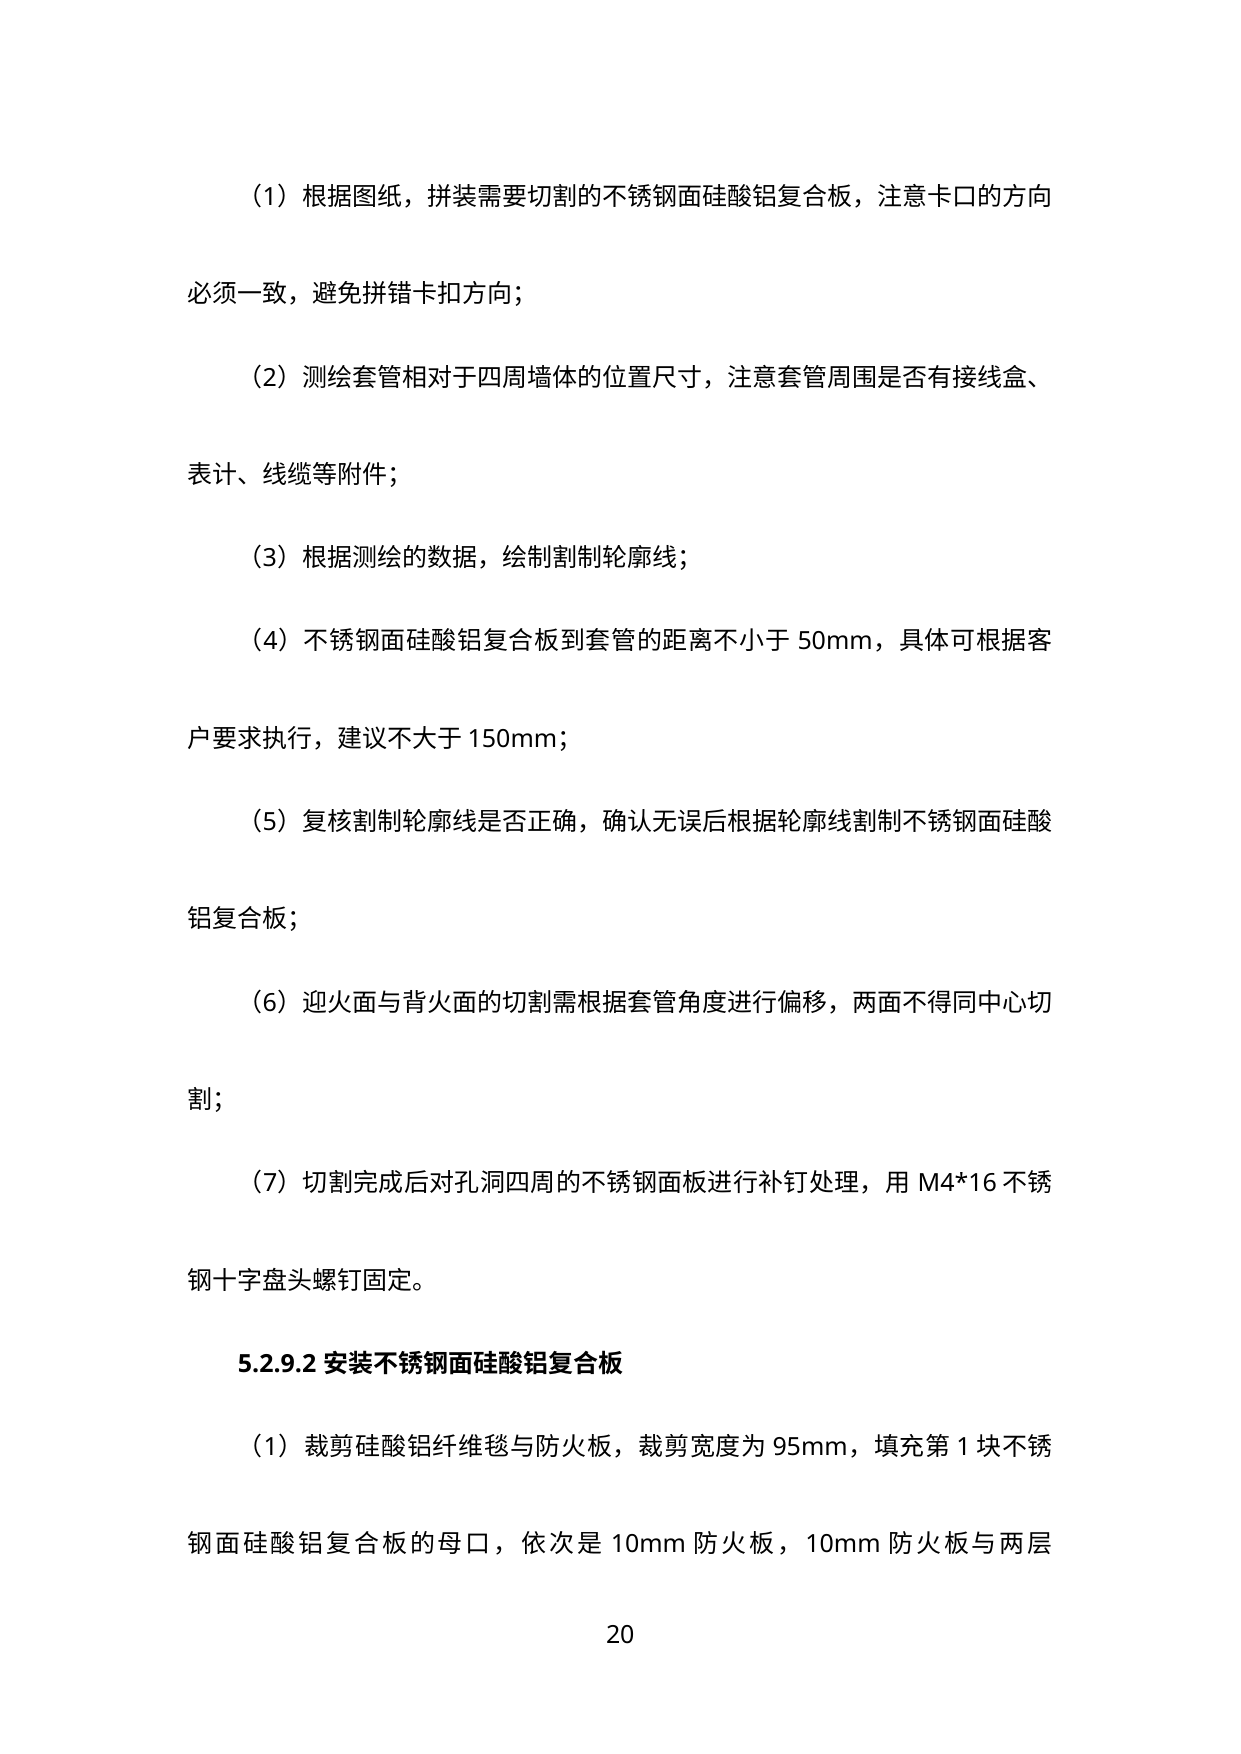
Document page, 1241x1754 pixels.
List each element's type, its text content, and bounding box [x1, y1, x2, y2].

text （2）测绘套管相对于四周墙体的位置尺寸，注意套管周围是否有接线盒、表计、线缆等附件； [187, 343, 1053, 505]
text （1）根据图纸，拼装需要切割的不锈钢面硅酸铝复合板，注意卡口的方向必须一致，避免拼错卡扣方向； [187, 162, 1053, 324]
text （7）切割完成后对孔洞四周的不锈钢面板进行补钉处理，用M4*16不锈钢十字盘头螺钉固定。 [187, 1148, 1053, 1311]
text （4）不锈钢面硅酸铝复合板到套管的距离不小于50mm，具体可根据客户要求执行，建议不大于150mm； [187, 606, 1053, 769]
text （5）复核割制轮廓线是否正确，确认无误后根据轮廓线割制不锈钢面硅酸铝复合板； [187, 787, 1053, 949]
text （6）迎火面与背火面的切割需根据套管角度进行偏移，两面不得同中心切割； [187, 968, 1053, 1130]
text （3）根据测绘的数据，绘制割制轮廓线； [187, 523, 1053, 588]
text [187, 1412, 1053, 1574]
text 5.2.9.2 安装不锈钢面硅酸铝复合板 [187, 1329, 1053, 1394]
